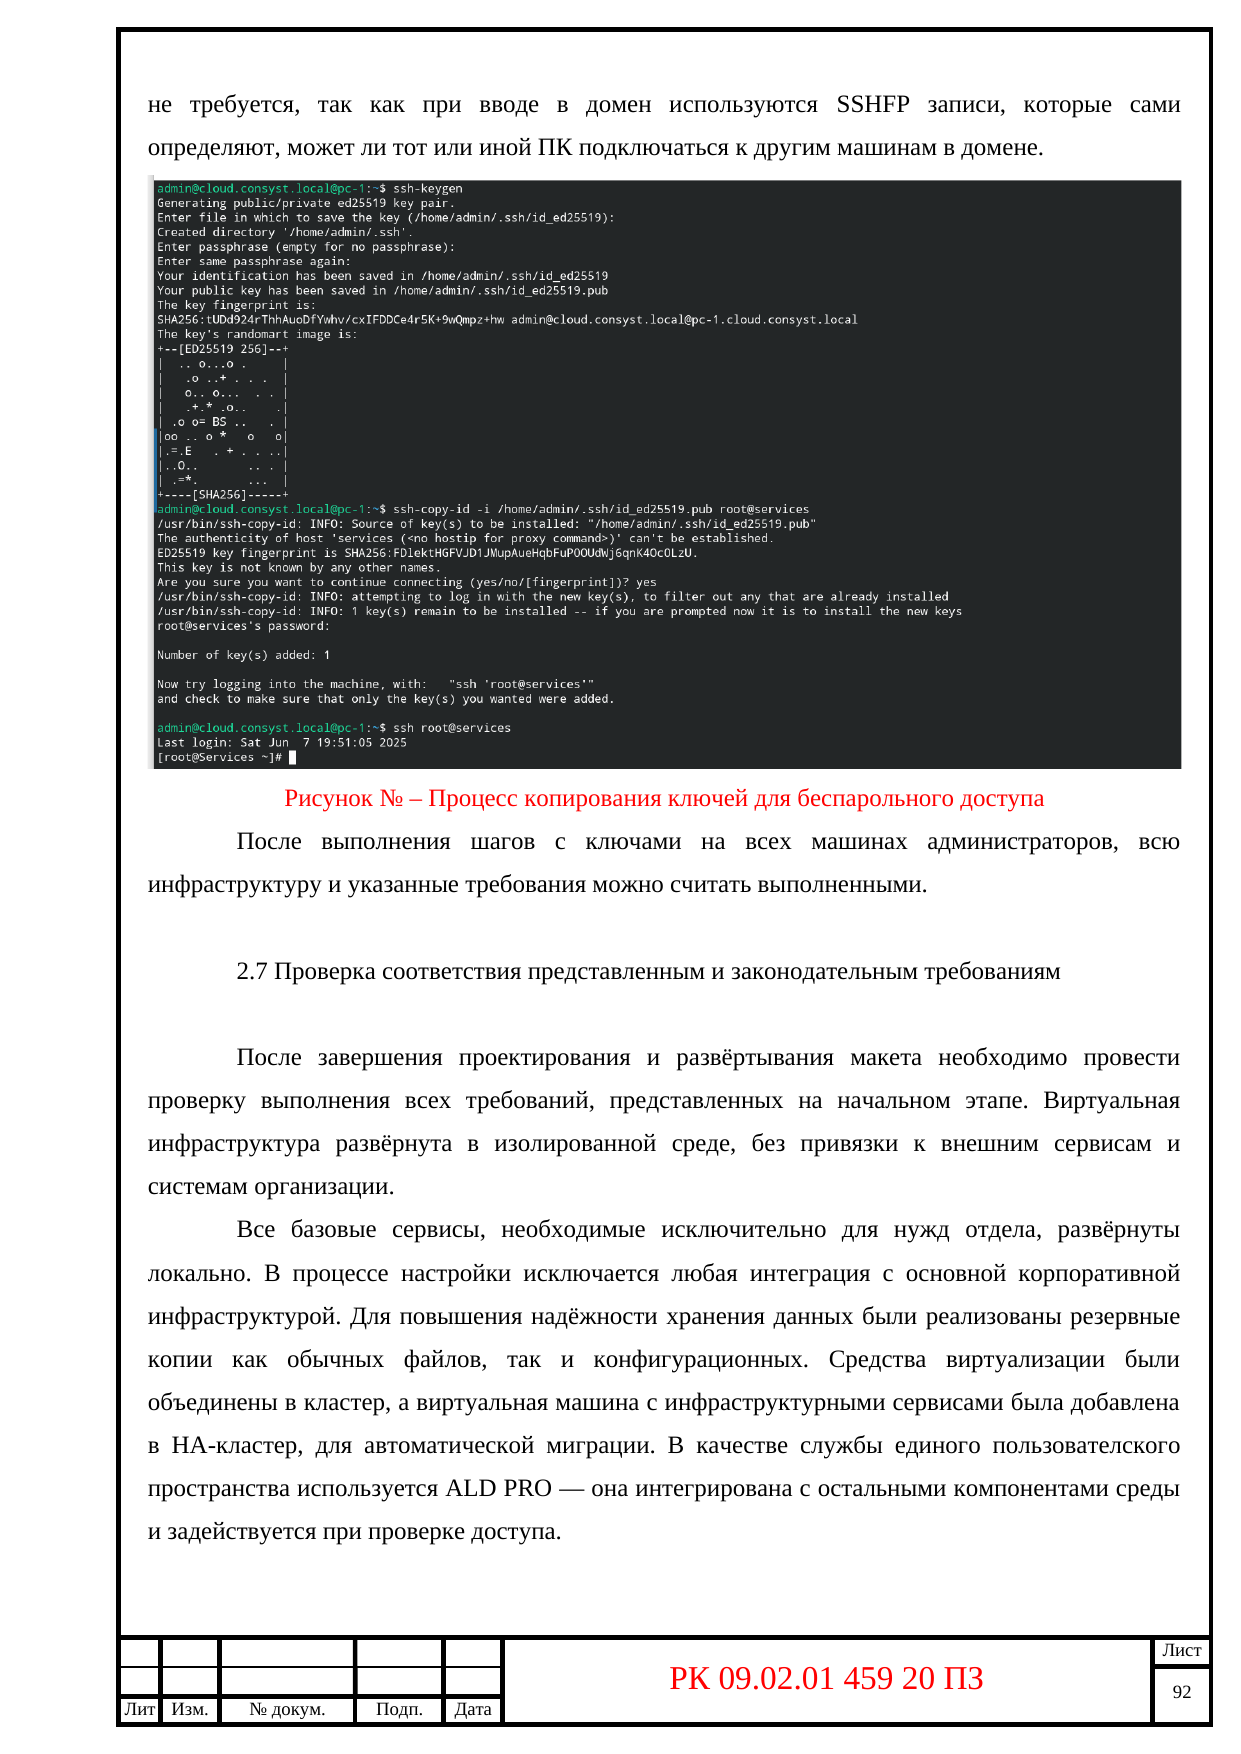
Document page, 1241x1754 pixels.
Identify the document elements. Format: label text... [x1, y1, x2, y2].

text Рисунок № – Процесс копирования ключей для беспарольного доступа [148, 783, 1181, 812]
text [148, 89, 1181, 161]
text После выполнения шагов с ключами на всех машинах администраторов, всю инфраструктуру и указанные требования можно считать выполненными. [148, 826, 1181, 898]
subtitle 2.7 Проверка соответствия представленным и законодательным требованиям [148, 956, 1181, 984]
text После завершения проектирования и развёртывания макета необходимо провести проверку выполнения всех требований, представленных на начальном этапе. Виртуальная инфраструктура развёрнута в изолированной среде, без привязки к внешним сервисам и системам организации. [148, 1042, 1181, 1200]
picture [147, 175, 1182, 769]
text Все базовые сервисы, необходимые исключительно для нужд отдела, развёрнуты локально. В процессе настройки исключается любая интеграция с основной корпоративной инфраструктурой. Для повышения надёжности хранения данных были реализованы резервные копии как обычных файлов, так и конфигурационных. Средства виртуализации были объединены в кластер, а виртуальная машина с инфраструктурными сервисами была добавлена в HA-кластер, для автоматической миграции. В качестве службы единого пользователского пространства используется ALD PRO — она интегрирована с остальными компонентами среды и задействуется при проверке доступа. [148, 1214, 1181, 1545]
